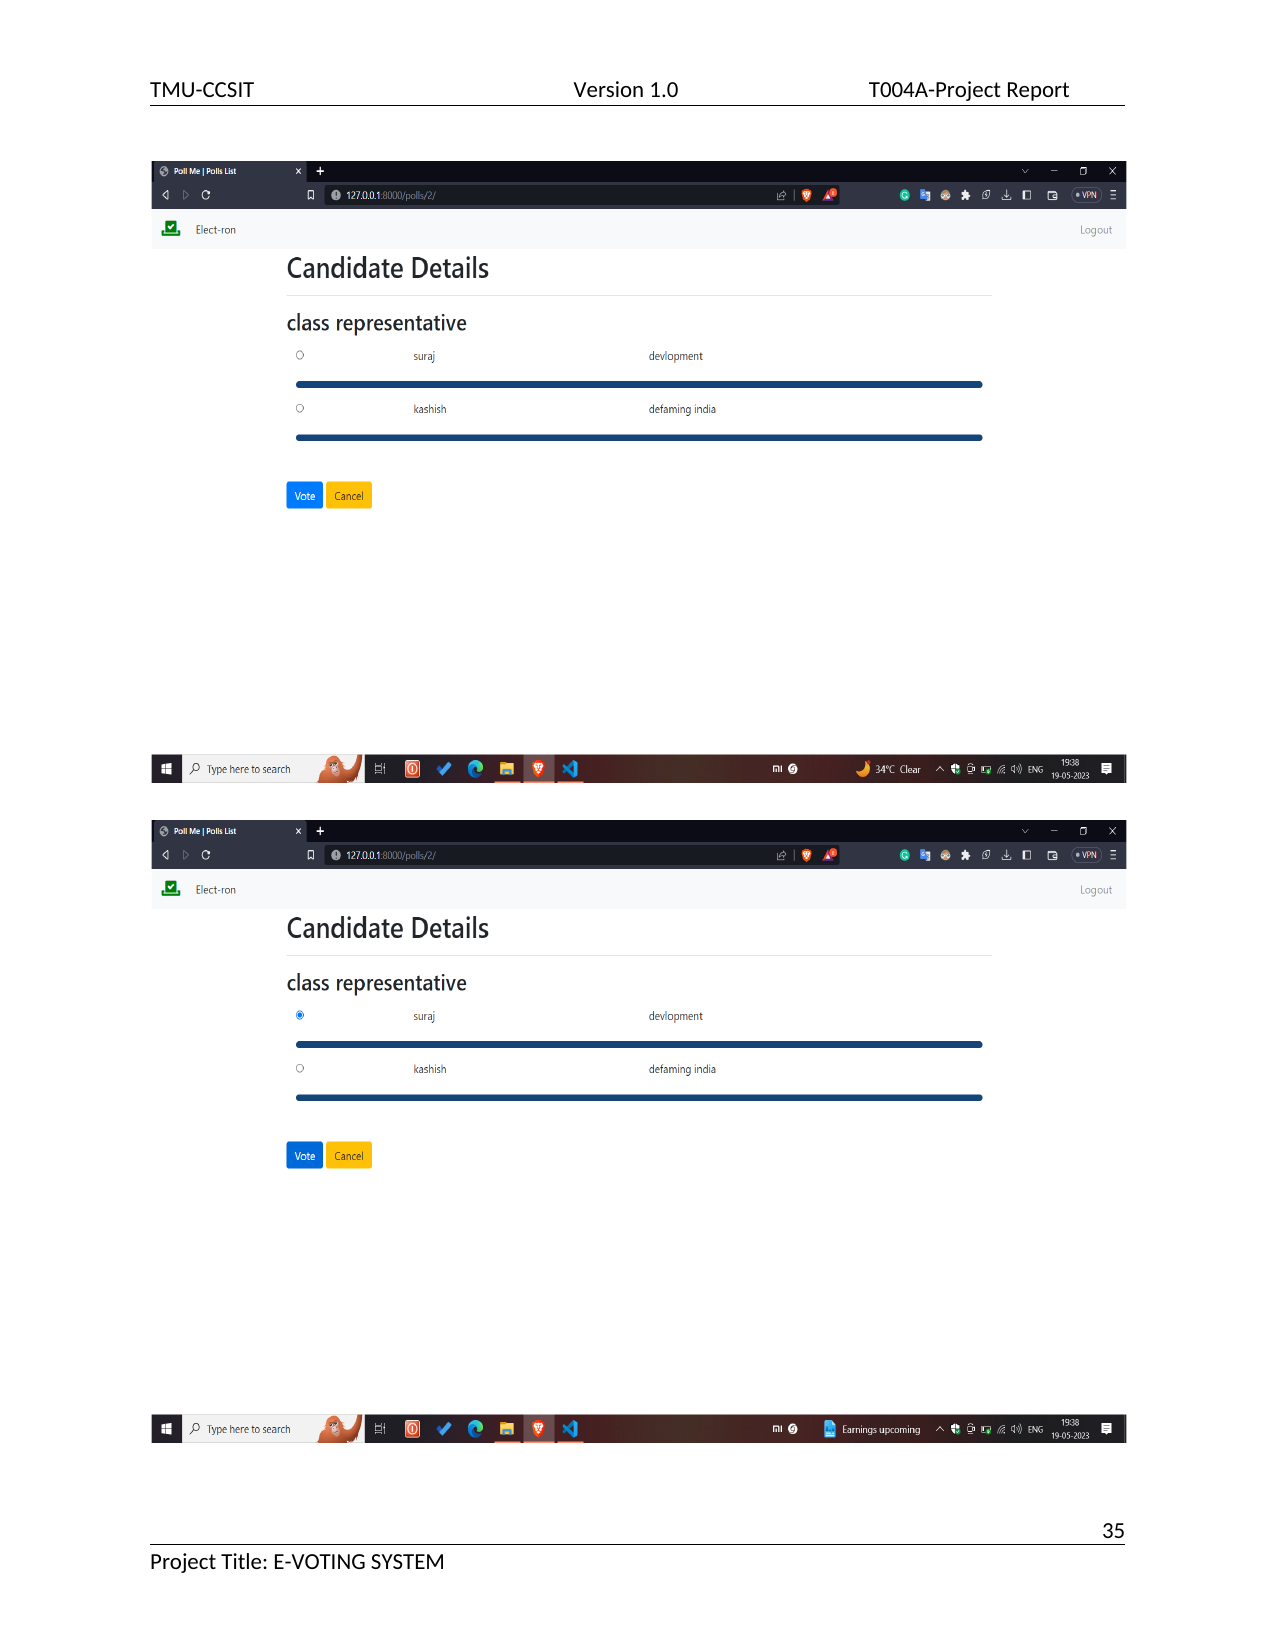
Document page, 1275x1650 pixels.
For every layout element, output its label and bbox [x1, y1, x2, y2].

picture [151, 820, 1127, 1443]
picture [151, 161, 1127, 783]
